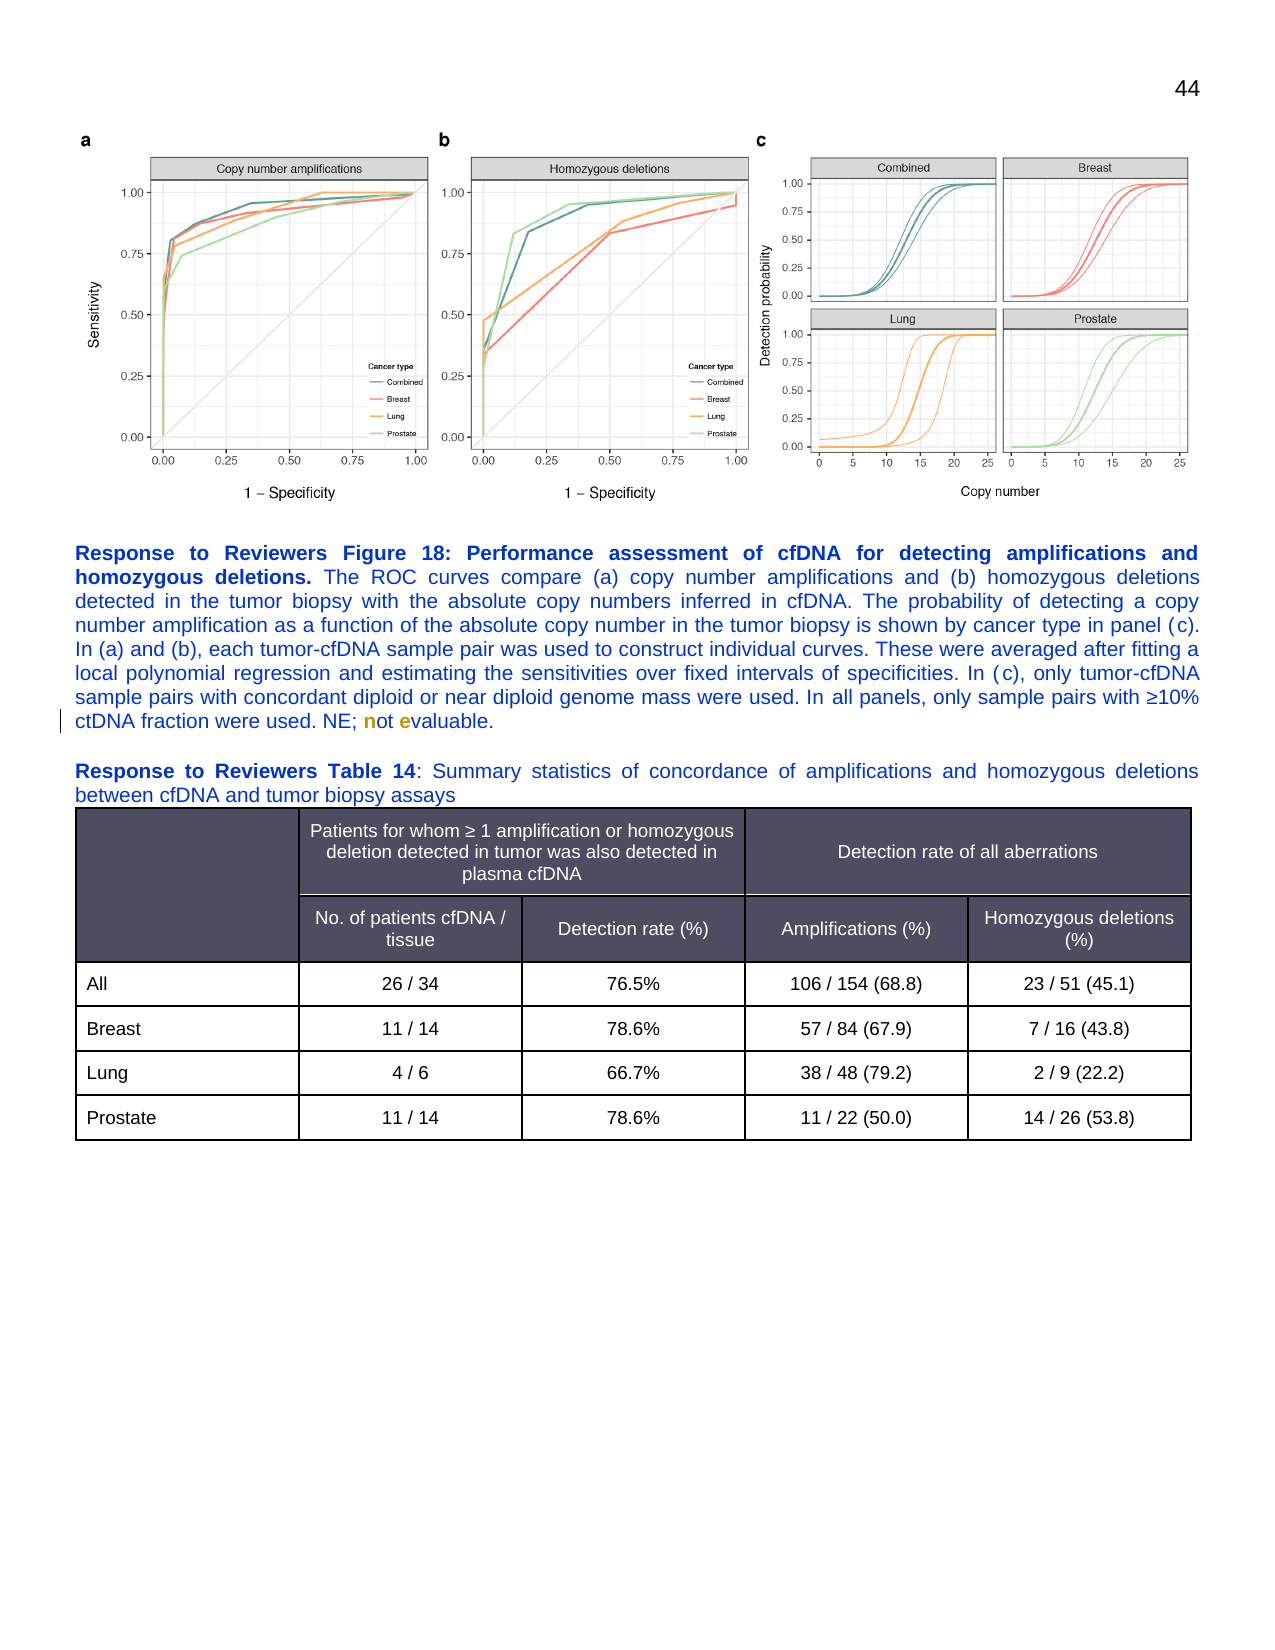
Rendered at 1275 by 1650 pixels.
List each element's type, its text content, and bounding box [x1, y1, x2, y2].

table_cell Detection rate (%) [523, 897, 744, 961]
table_cell Breast [77, 1007, 298, 1049]
table_cell 7 / 16 (43.8) [969, 1007, 1190, 1049]
table_cell 23 / 51 (45.1) [969, 963, 1190, 1005]
table_cell 11 / 14 [300, 1007, 521, 1049]
table_cell 4 / 6 [300, 1052, 521, 1094]
table_cell 26 / 34 [300, 963, 521, 1005]
table_cell Prostate [77, 1096, 298, 1138]
table_header [77, 809, 298, 961]
table_cell Homozygous deletions (%) [969, 897, 1190, 961]
table_cell All [77, 963, 298, 1005]
table_cell 78.6% [523, 1007, 744, 1049]
table_header Detection rate of all aberrations [746, 809, 1190, 894]
text Response to Reviewers Table 14: Summary statistics of concordance of amplifications and homozygous deletions between cfDNA and tumor biopsy assays [75, 759, 1200, 807]
table_cell 11 / 14 [300, 1096, 521, 1138]
table_cell 106 / 154 (68.8) [746, 963, 967, 1005]
table_cell 78.6% [523, 1096, 744, 1138]
table_cell 57 / 84 (67.9) [746, 1007, 967, 1049]
table_cell 2 / 9 (22.2) [969, 1052, 1190, 1094]
table_cell 11 / 22 (50.0) [746, 1096, 967, 1138]
picture [80, 129, 1195, 508]
table_cell Amplifications (%) [746, 897, 967, 961]
table_cell 66.7% [523, 1052, 744, 1094]
table_cell No. of patients cfDNA / tissue [300, 897, 521, 961]
table_header Patients for whom ≥ 1 amplification or homozygous deletion detected in tumor was also detected in plasma cfDNA [300, 809, 744, 894]
table_cell Lung [77, 1052, 298, 1094]
table_cell 14 / 26 (53.8) [969, 1096, 1190, 1138]
table_cell 38 / 48 (79.2) [746, 1052, 967, 1094]
table_cell 76.5% [523, 963, 744, 1005]
